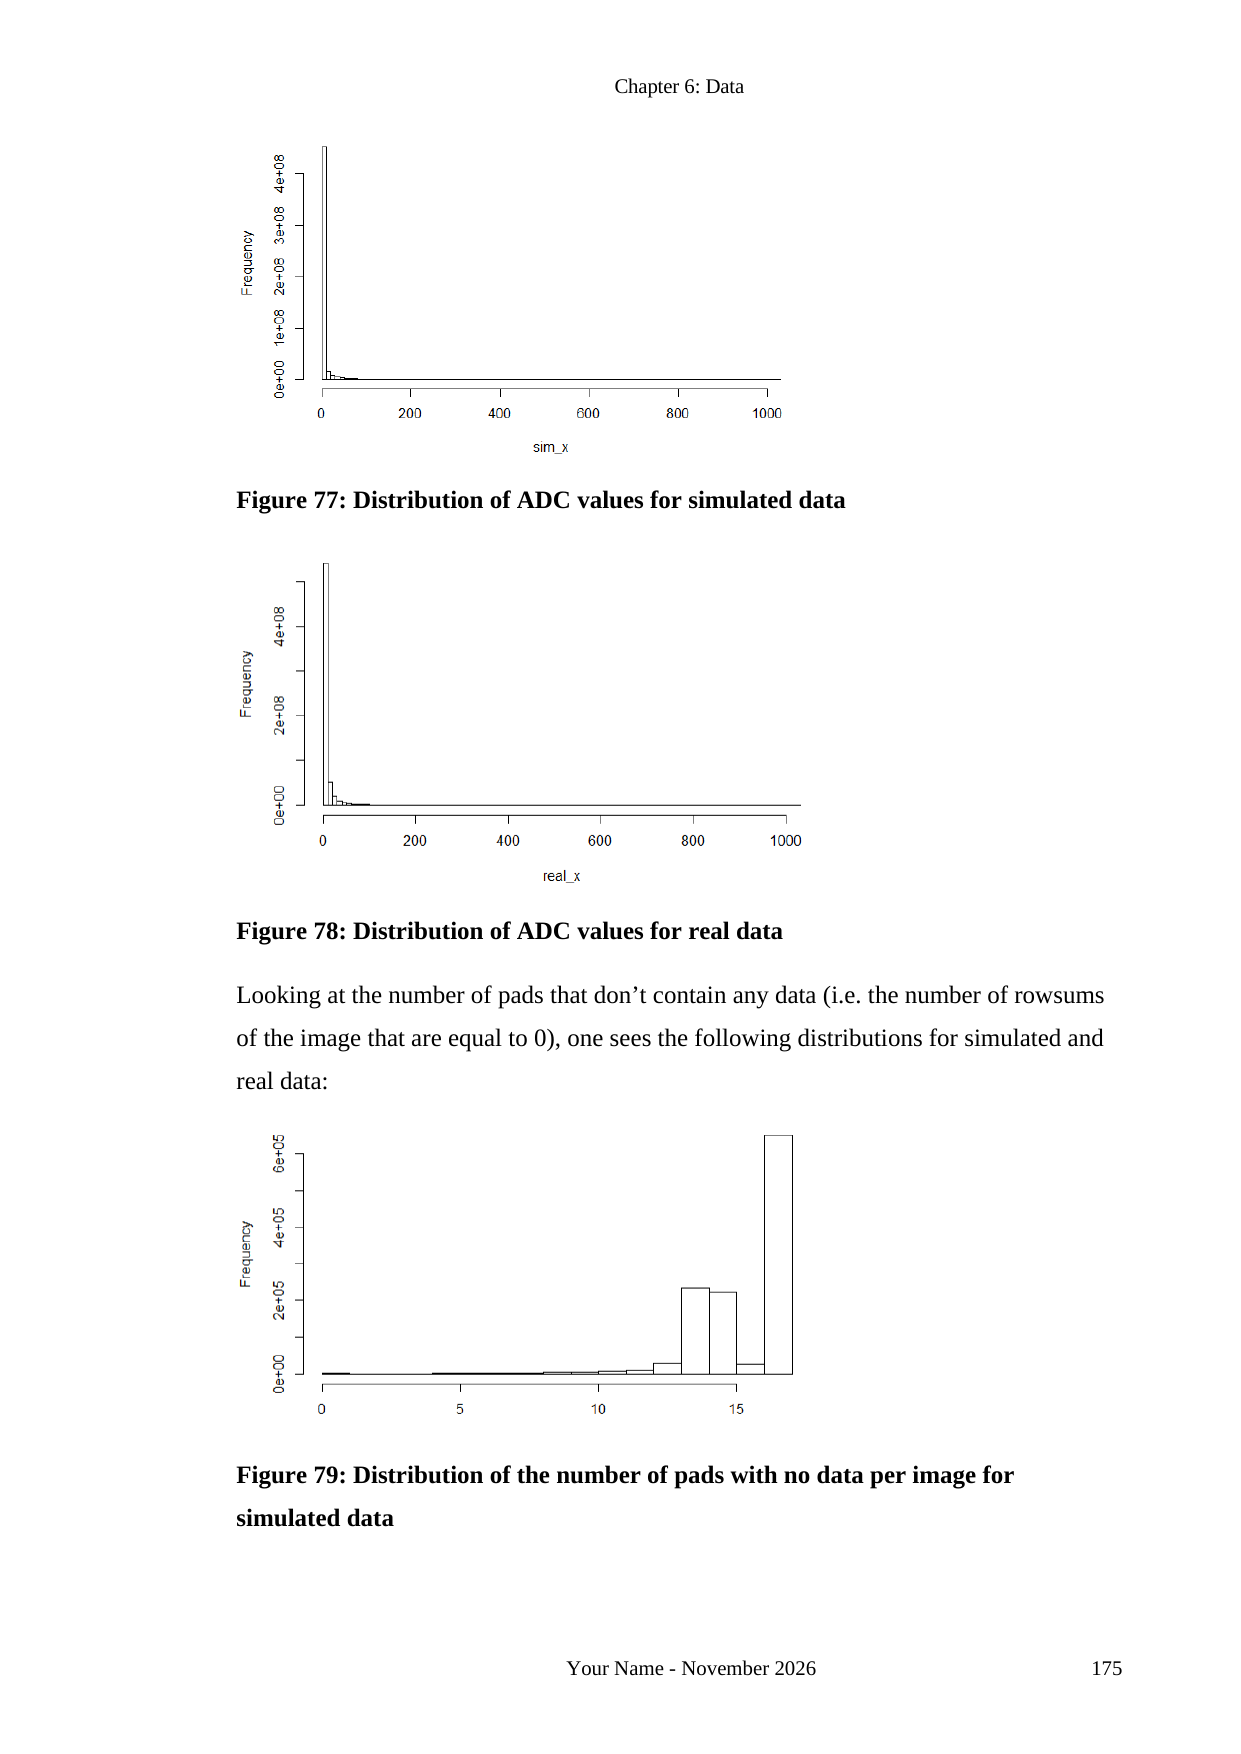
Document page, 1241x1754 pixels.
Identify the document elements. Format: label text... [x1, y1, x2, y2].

text Figure 77: Distribution of ADC values for simulated data [236, 485, 1122, 514]
text Figure 78: Distribution of ADC values for real data [236, 916, 1122, 945]
picture [236, 1122, 829, 1434]
text Figure 79: Distribution of the number of pads with no data per image for simulated data [236, 1460, 1122, 1532]
picture [236, 548, 817, 890]
text Looking at the number of pads that don’t contain any data (i.e. the number of rowsums of the image that are equal to 0), one sees the following distributions for simulated and real data: [236, 980, 1122, 1095]
picture [236, 135, 792, 459]
